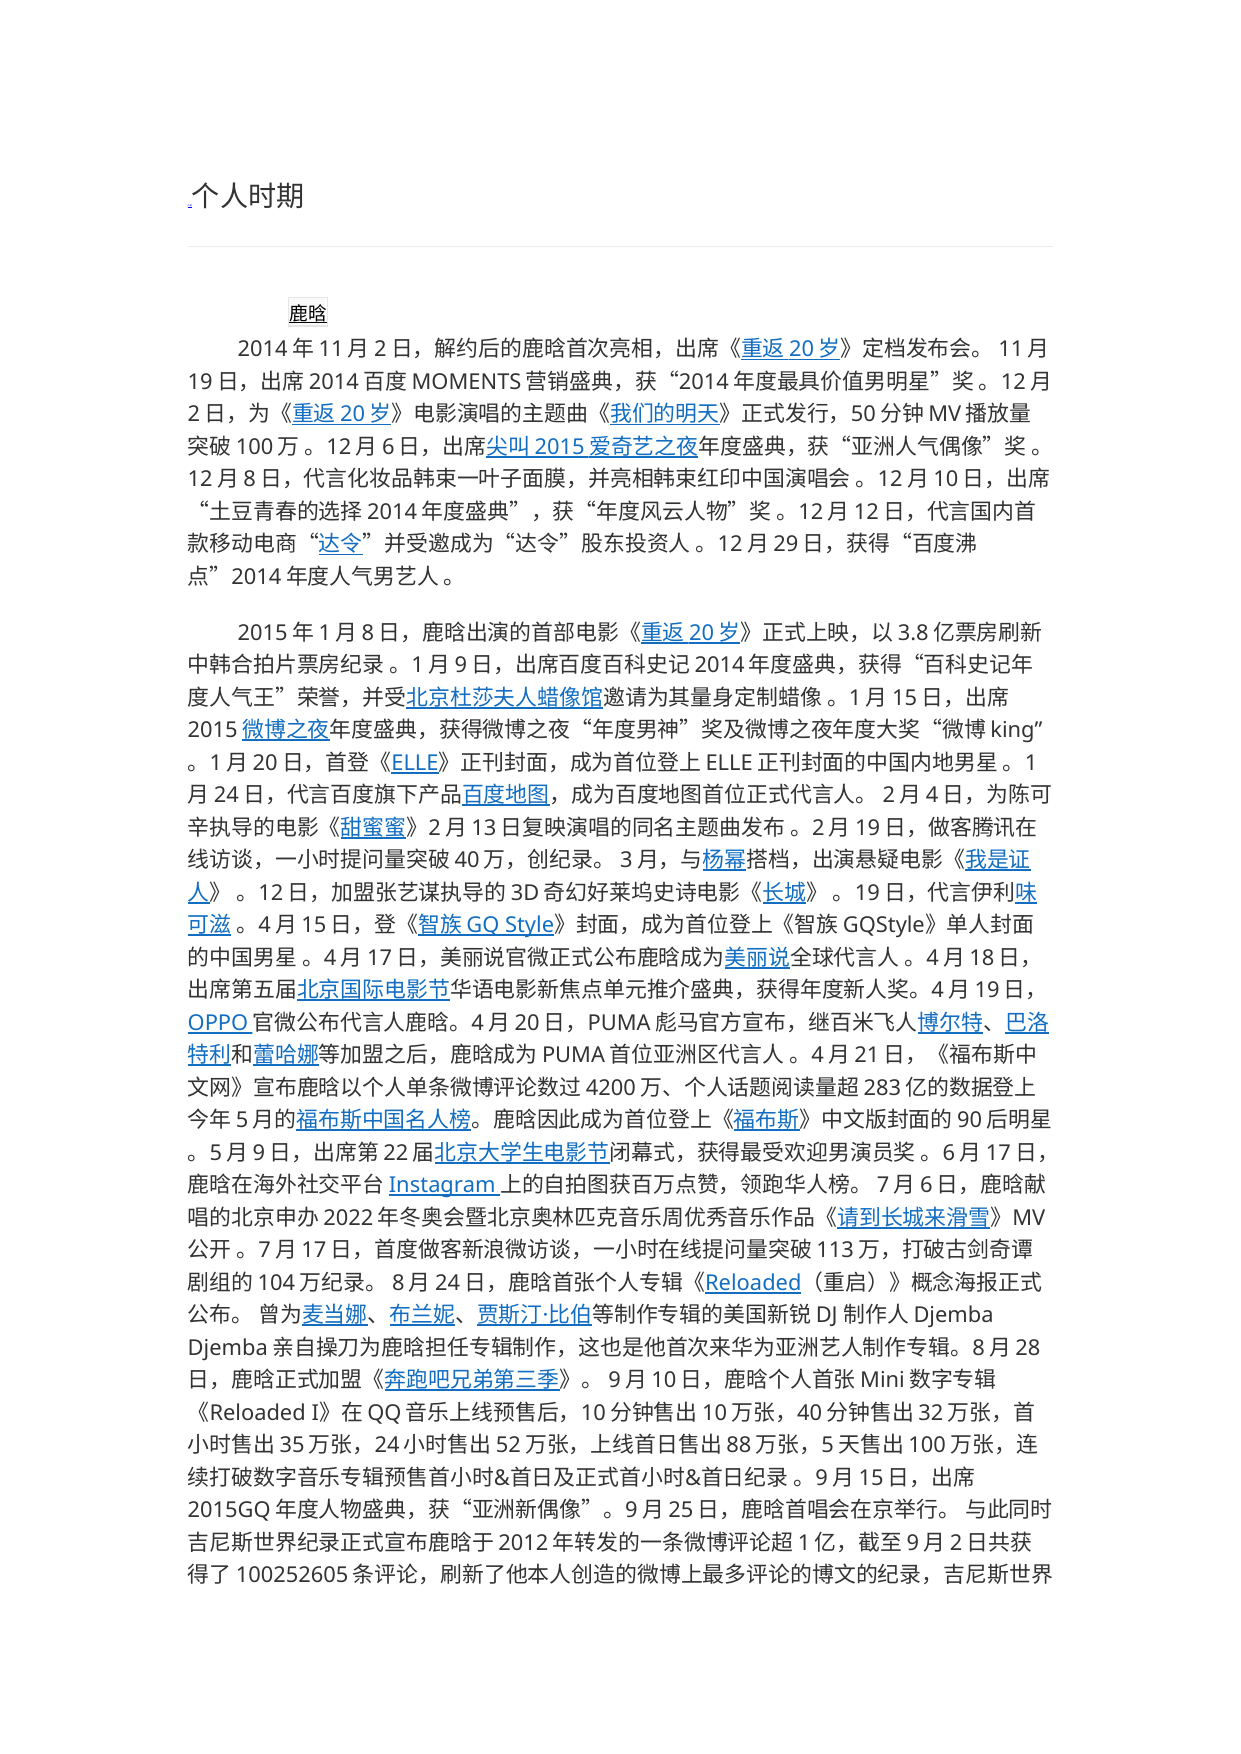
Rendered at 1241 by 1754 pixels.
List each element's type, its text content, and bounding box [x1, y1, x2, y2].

text 鹿晗 [187, 266, 1053, 331]
text 折叠个人时期 [187, 162, 1053, 247]
text 2014年11月2日，解约后的鹿晗首次亮相，出席《重返20岁》定档发布会。 11月19日，出席2014百度MOMENTS营销盛典，获“2014年度最具价值男明星”奖 。12月2日，为《重返20岁》电影演唱的主题曲《我们的明天》正式发行，50分钟MV播放量突破100万 。12月6日，出席尖叫2015爱奇艺之夜年度盛典，获“亚洲人气偶像”奖 。12月8日，代言化妆品韩束一叶子面膜，并亮相韩束红印中国演唱会 。12月10日，出席“土豆青春的选择2014年度盛典”，获“年度风云人物”奖 。12月12日，代言国内首款移动电商“达令”并受邀成为“达令”股东投资人 。12月29日，获得“百度沸点”2014年度人气男艺人 。 [187, 331, 1053, 591]
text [187, 614, 1053, 1589]
